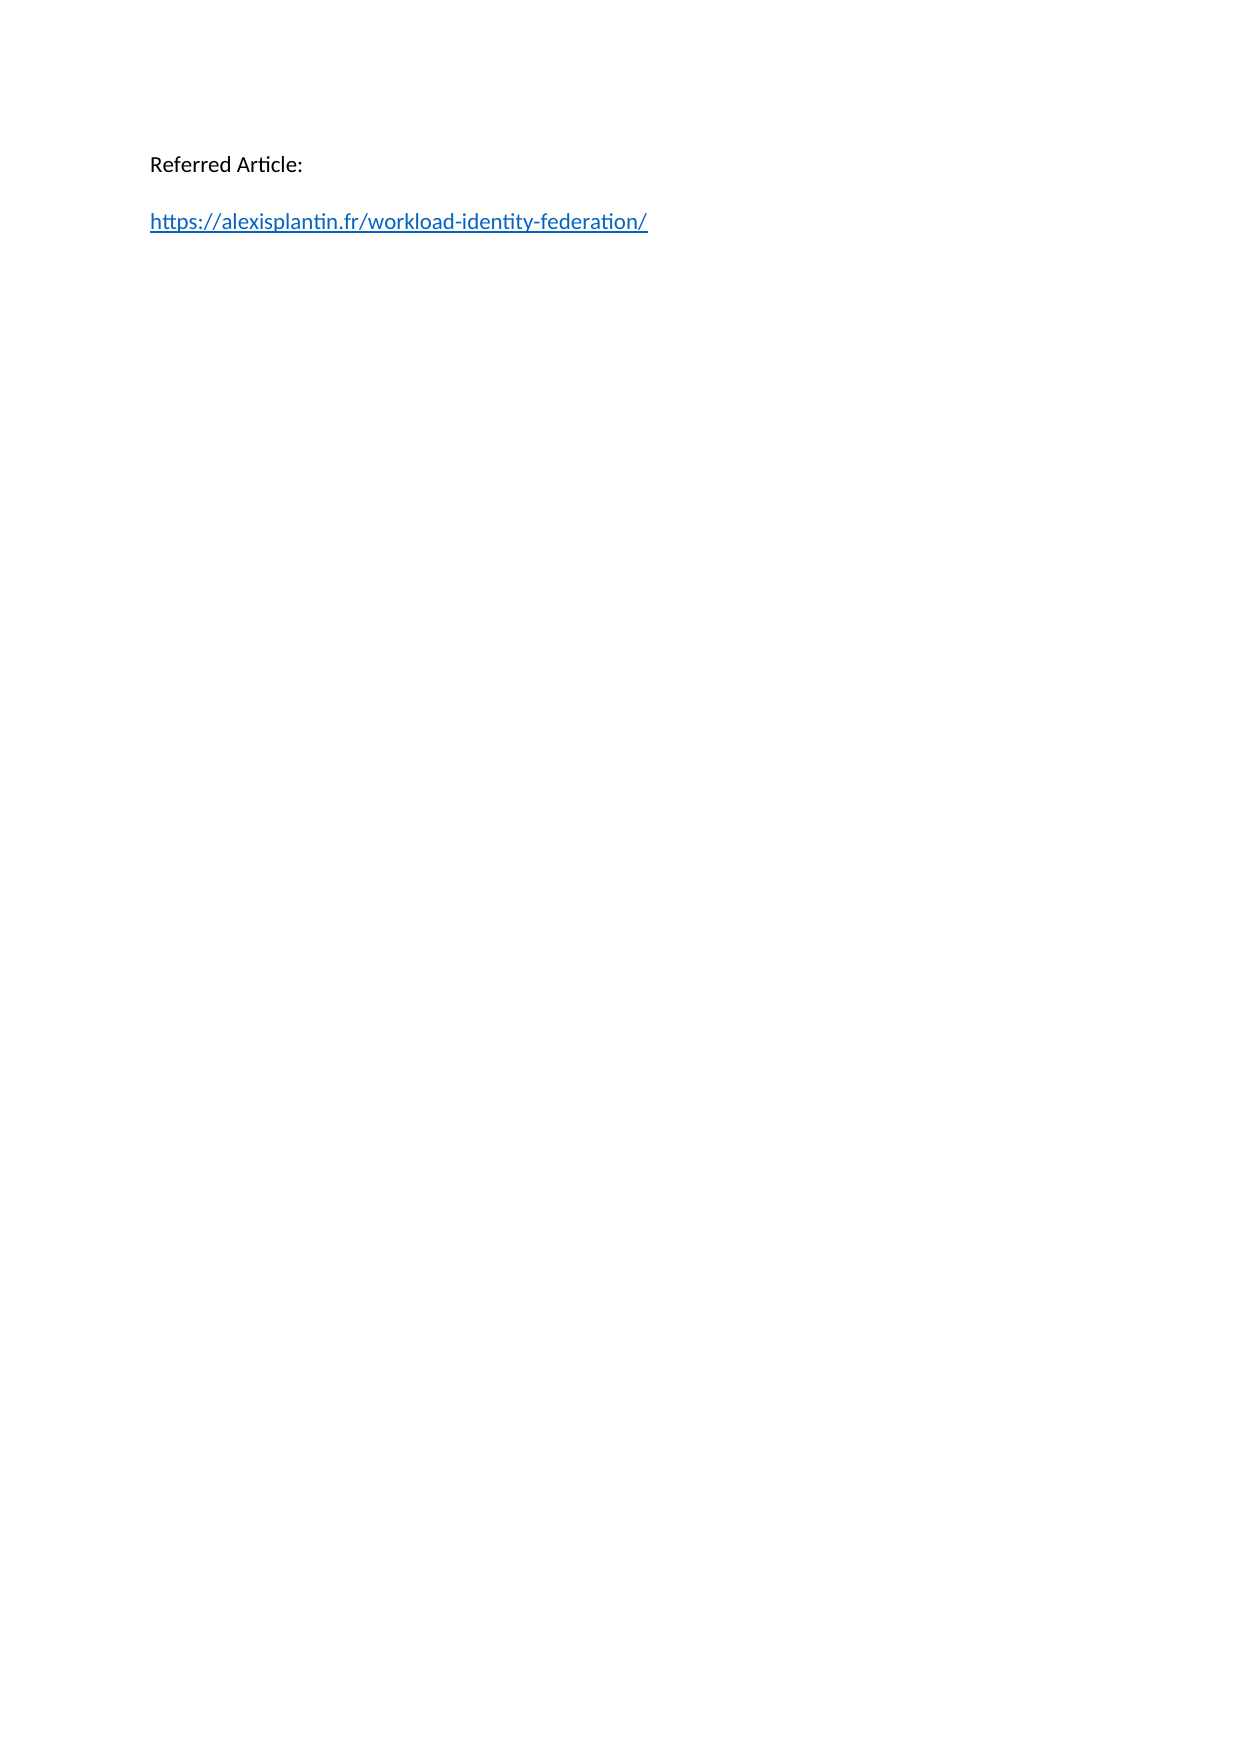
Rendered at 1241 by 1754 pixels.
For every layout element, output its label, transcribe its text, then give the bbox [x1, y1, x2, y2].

text Referred Article: [150, 150, 1090, 178]
text https://alexisplantin.fr/workload-identity-federation/ [150, 207, 1090, 235]
